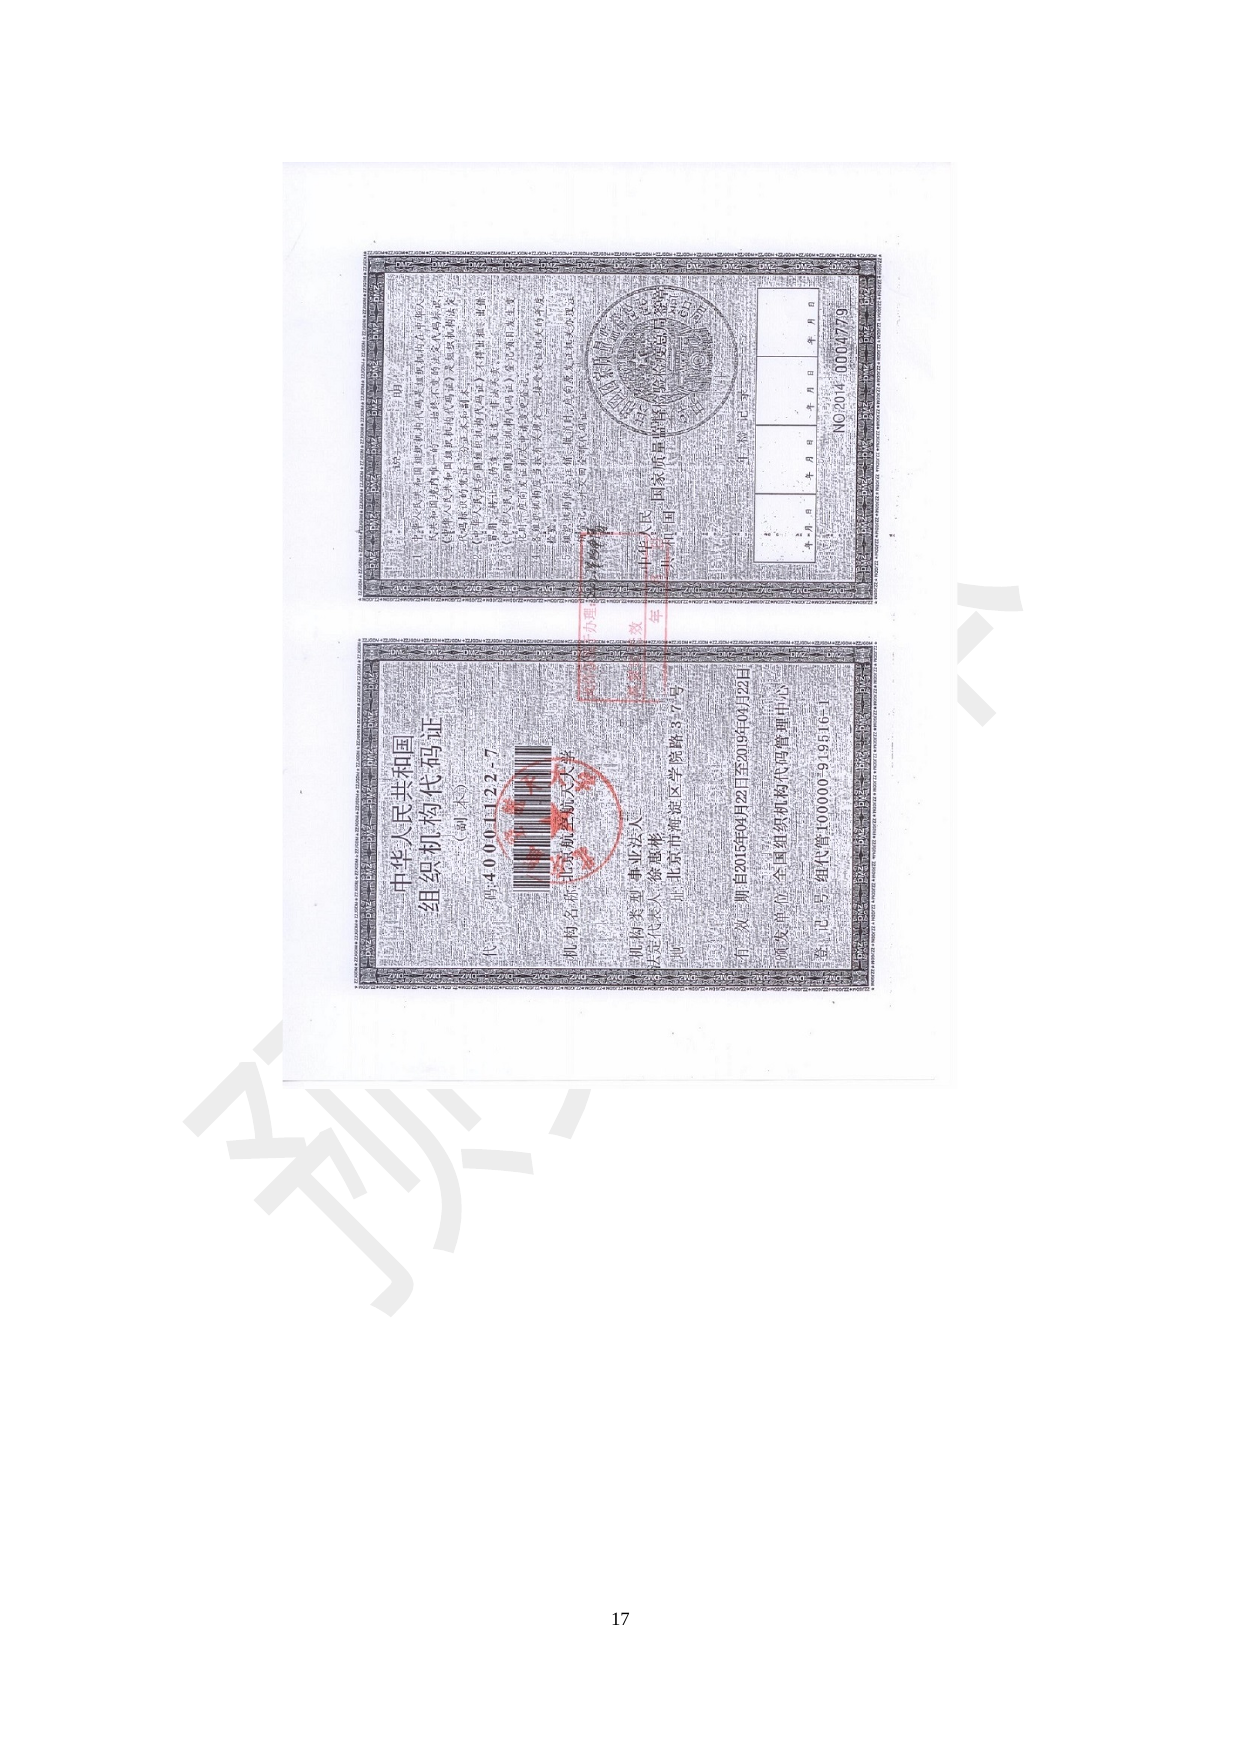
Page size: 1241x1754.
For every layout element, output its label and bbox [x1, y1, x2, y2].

picture [282, 162, 958, 1089]
